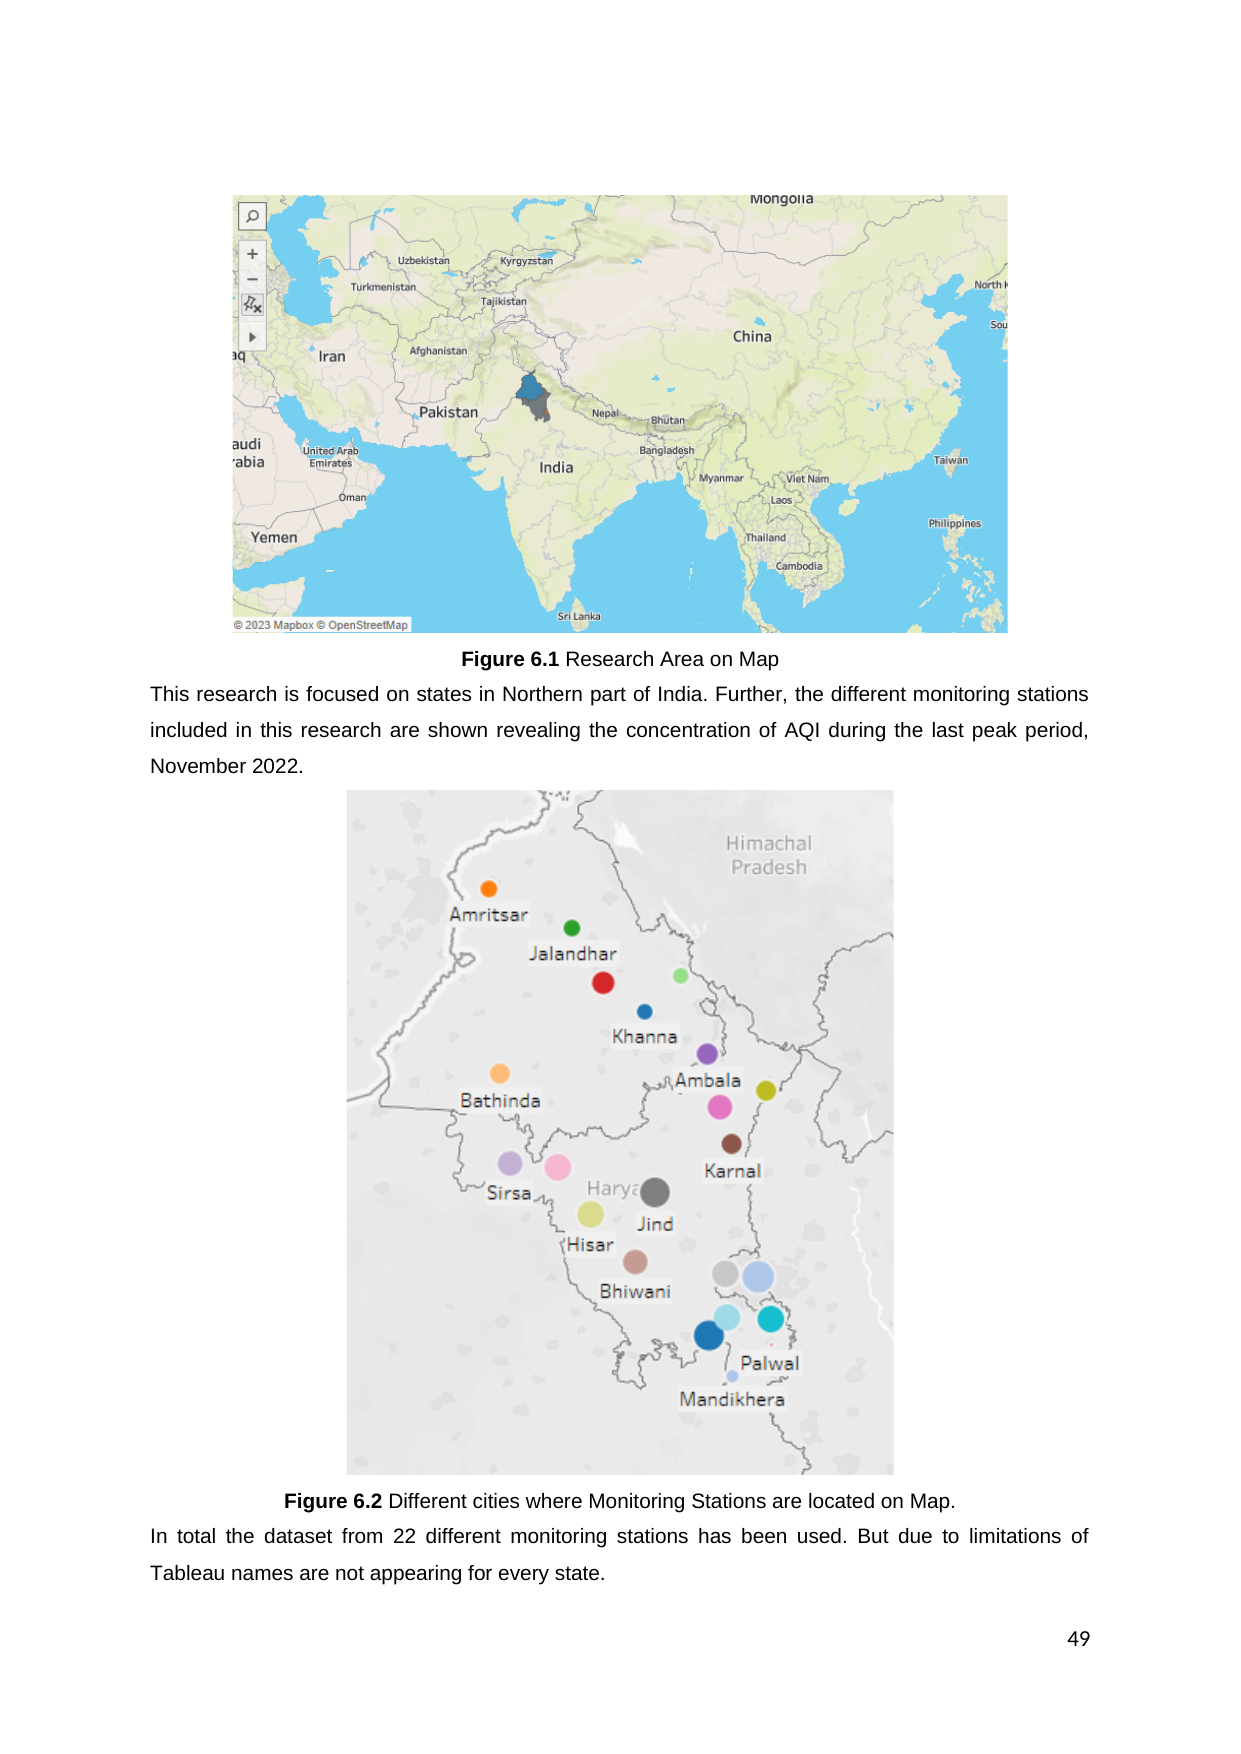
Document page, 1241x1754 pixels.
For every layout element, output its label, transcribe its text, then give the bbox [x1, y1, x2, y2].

picture [346, 790, 894, 1475]
text Figure 6.1 Research Area on Map [150, 646, 1090, 670]
text This research is focused on states in Northern part of India. Further, the different monitoring stations included in this research are shown revealing the concentration of AQI during the last peak period, November 2022. [150, 682, 1090, 778]
text Figure 6.2 Different cities where Monitoring Stations are located on Map. [150, 1488, 1090, 1512]
picture [232, 195, 1008, 633]
text In total the dataset from 22 different monitoring stations has been used. But due to limitations of Tableau names are not appearing for every state. [150, 1524, 1090, 1584]
